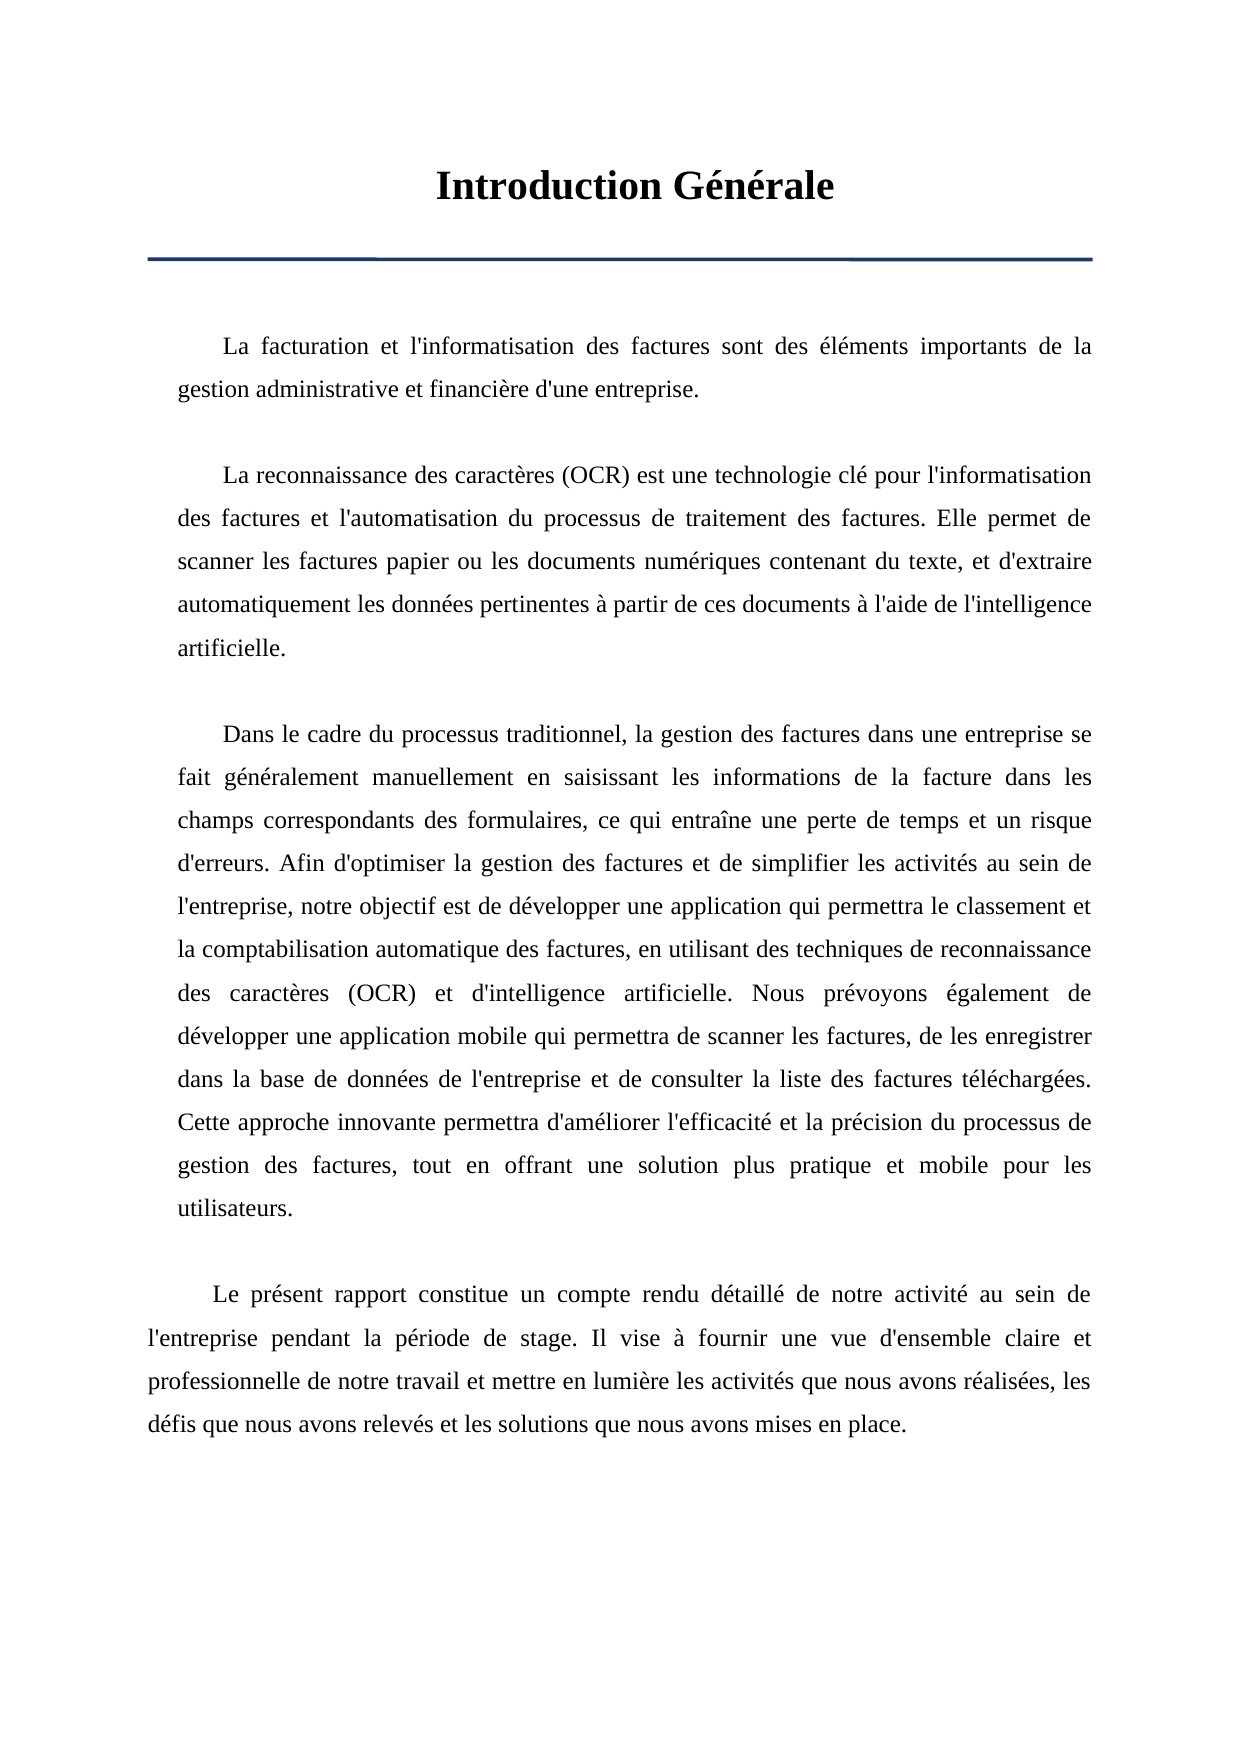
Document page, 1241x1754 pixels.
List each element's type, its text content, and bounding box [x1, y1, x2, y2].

text Dans le cadre du processus traditionnel, la gestion des factures dans une entreprise se fait généralement manuellement en saisissant les informations de la facture dans les champs correspondants des formulaires, ce qui entraîne une perte de temps et un risque d'erreurs. Afin d'optimiser la gestion des factures et de simplifier les activités au sein de l'entreprise, notre objectif est de développer une application qui permettra le classement et la comptabilisation automatique des factures, en utilisant des techniques de reconnaissance des caractères (OCR) et d'intelligence artificielle. Nous prévoyons également de développer une application mobile qui permettra de scanner les factures, de les enregistrer dans la base de données de l'entreprise et de consulter la liste des factures téléchargées. Cette approche innovante permettra d'améliorer l'efficacité et la précision du processus de gestion des factures, tout en offrant une solution plus pratique et mobile pour les utilisateurs. [177, 719, 1093, 1222]
text La reconnaissance des caractères (OCR) est une technologie clé pour l'informatisation des factures et l'automatisation du processus de traitement des factures. Elle permet de scanner les factures papier ou les documents numériques contenant du texte, et d'extraire automatiquement les données pertinentes à partir de ces documents à l'aide de l'intelligence artificielle. [177, 460, 1093, 661]
text Le présent rapport constitue un compte rendu détaillé de notre activité au sein de l'entreprise pendant la période de stage. Il vise à fournir une vue d'ensemble claire et professionnelle de notre travail et mettre en lumière les activités que nous avons réalisées, les défis que nous avons relevés et les solutions que nous avons mises en place. [148, 1279, 1093, 1438]
subtitle Introduction Générale [148, 160, 1093, 208]
text La facturation et l'informatisation des factures sont des éléments importants de la gestion administrative et financière d'une entreprise. [177, 331, 1093, 403]
